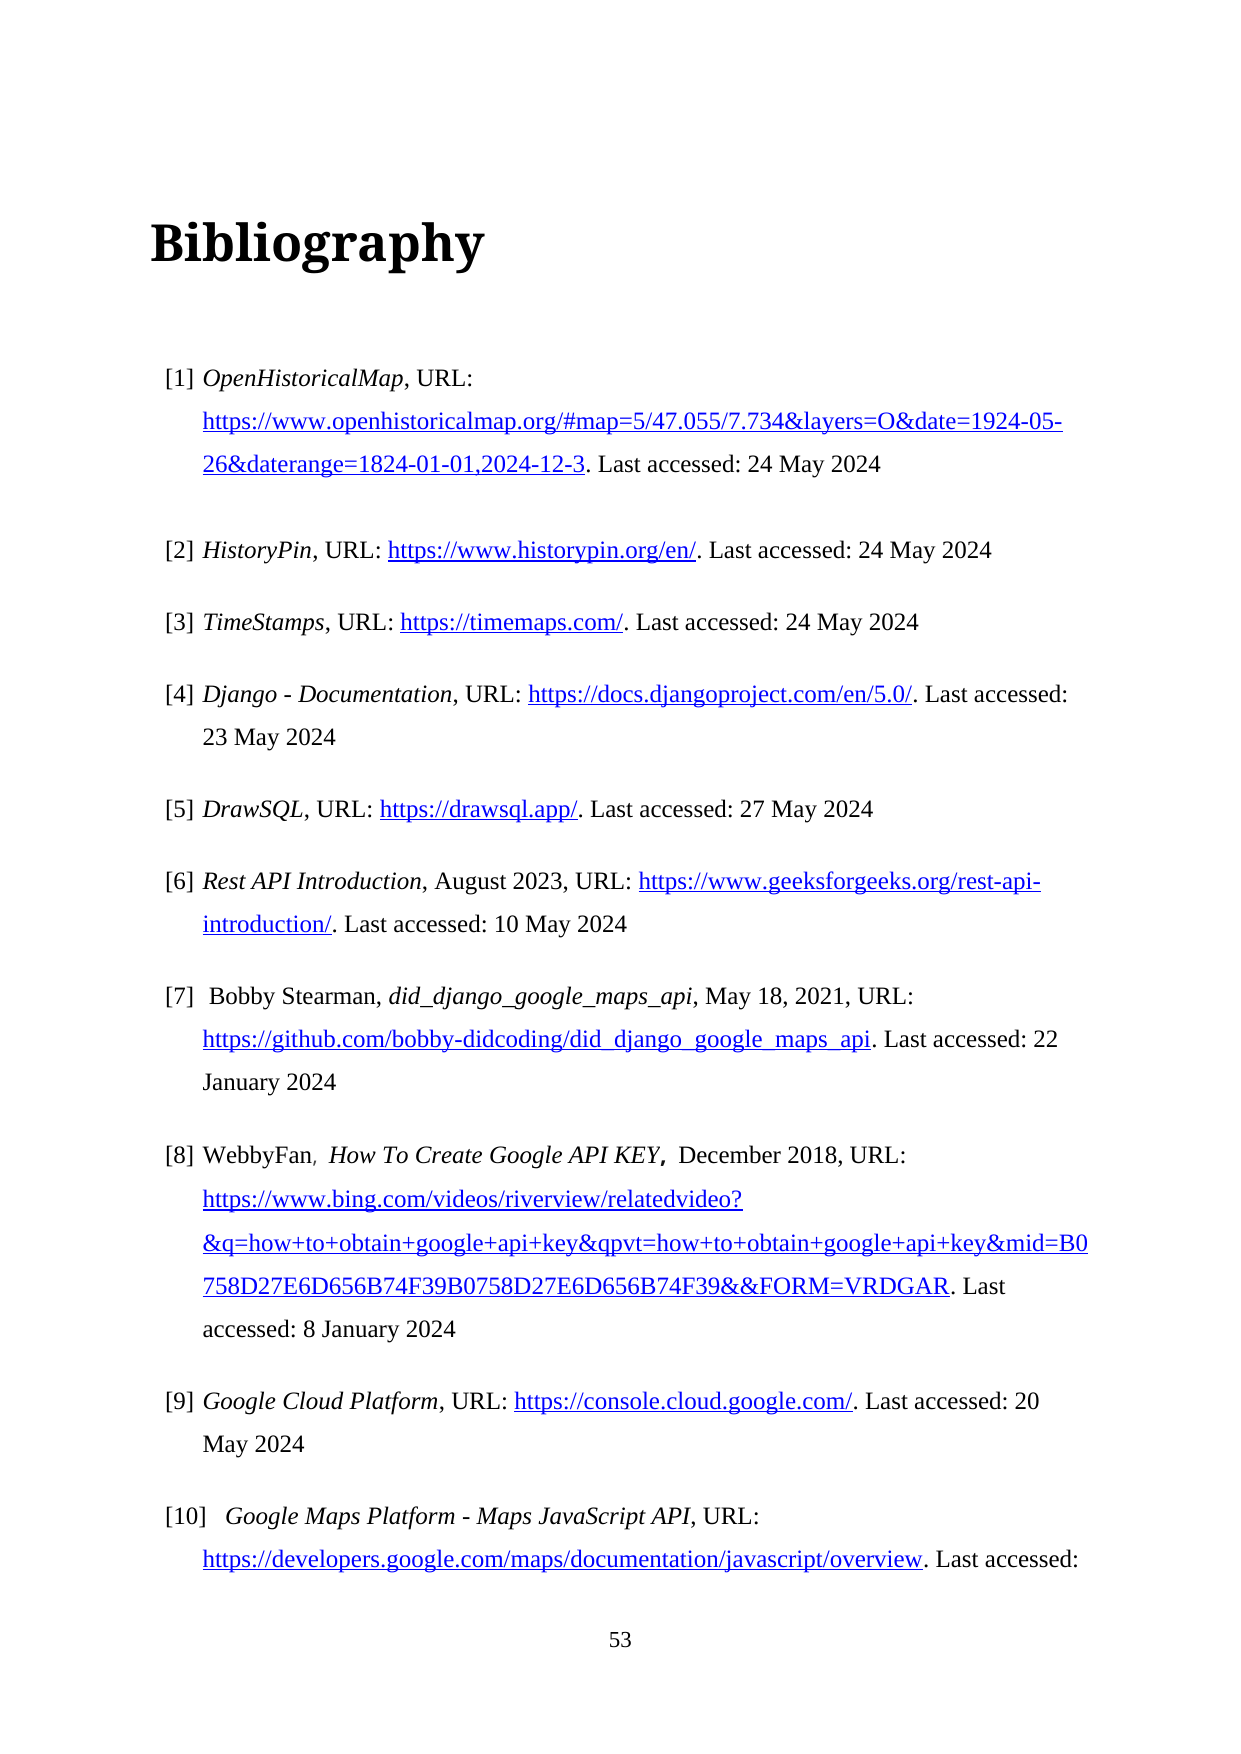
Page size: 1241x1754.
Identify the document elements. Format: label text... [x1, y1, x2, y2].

list Django - Documentation, URL: https://docs.djangoproject.com/en/5.0/. Last accessed: 23 May 2024 [165, 679, 1090, 751]
list DrawSQL, URL: https://drawsql.app/. Last accessed: 27 May 2024 [165, 794, 1090, 823]
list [165, 1501, 1090, 1573]
list Rest API Introduction, August 2023, URL: https://www.geeksforgeeks.org/rest-api-introduction/. Last accessed: 10 May 2024 [165, 866, 1090, 938]
list TimeStamps, URL: https://timemaps.com/. Last accessed: 24 May 2024 [165, 607, 1090, 636]
list WebbyFan, How To Create Google API KEY, December 2018, URL: https://www.bing.com/videos/riverview/relatedvideo?&q=how+to+obtain+google+api+key&qpvt=how+to+obtain+google+api+key&mid=B0758D27E6D656B74F39B0758D27E6D656B74F39&&FORM=VRDGAR. Last accessed: 8 January 2024 [165, 1139, 1090, 1343]
list OpenHistoricalMap, URL: https://www.openhistoricalmap.org/#map=5/47.055/7.734&layers=O&date=1924-05-26&daterange=1824-01-01,2024-12-3. Last accessed: 24 May 2024 [165, 363, 1090, 478]
list Google Cloud Platform, URL: https://console.cloud.google.com/. Last accessed: 20 May 2024 [165, 1386, 1090, 1458]
subtitle Bibliography [150, 207, 1090, 276]
list HistoryPin, URL: https://www.historypin.org/en/. Last accessed: 24 May 2024 [165, 535, 1090, 564]
list Bobby Stearman, did_django_google_maps_api, May 18, 2021, URL: https://github.com/bobby-didcoding/did_django_google_maps_api. Last accessed: 22 January 2024 [165, 981, 1090, 1096]
